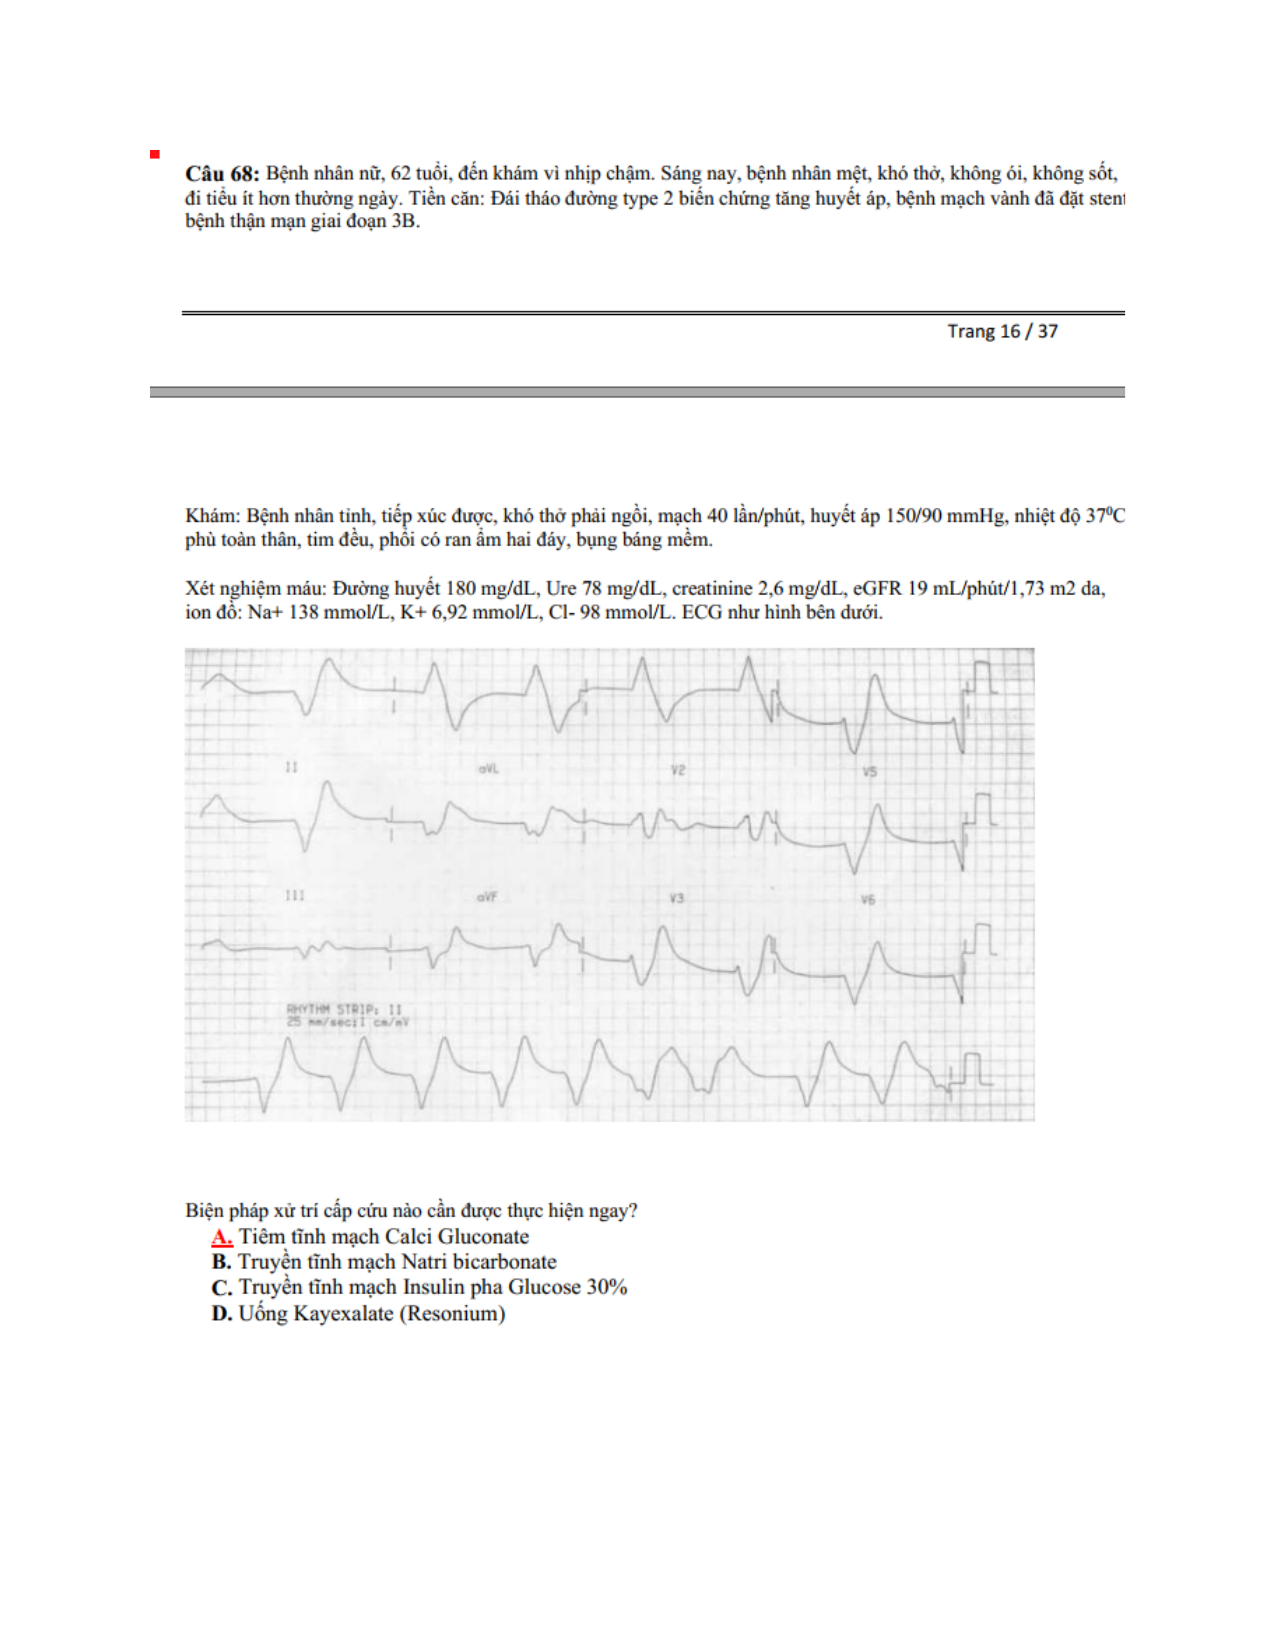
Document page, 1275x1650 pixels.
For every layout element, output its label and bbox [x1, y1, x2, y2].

picture [150, 150, 1125, 1329]
